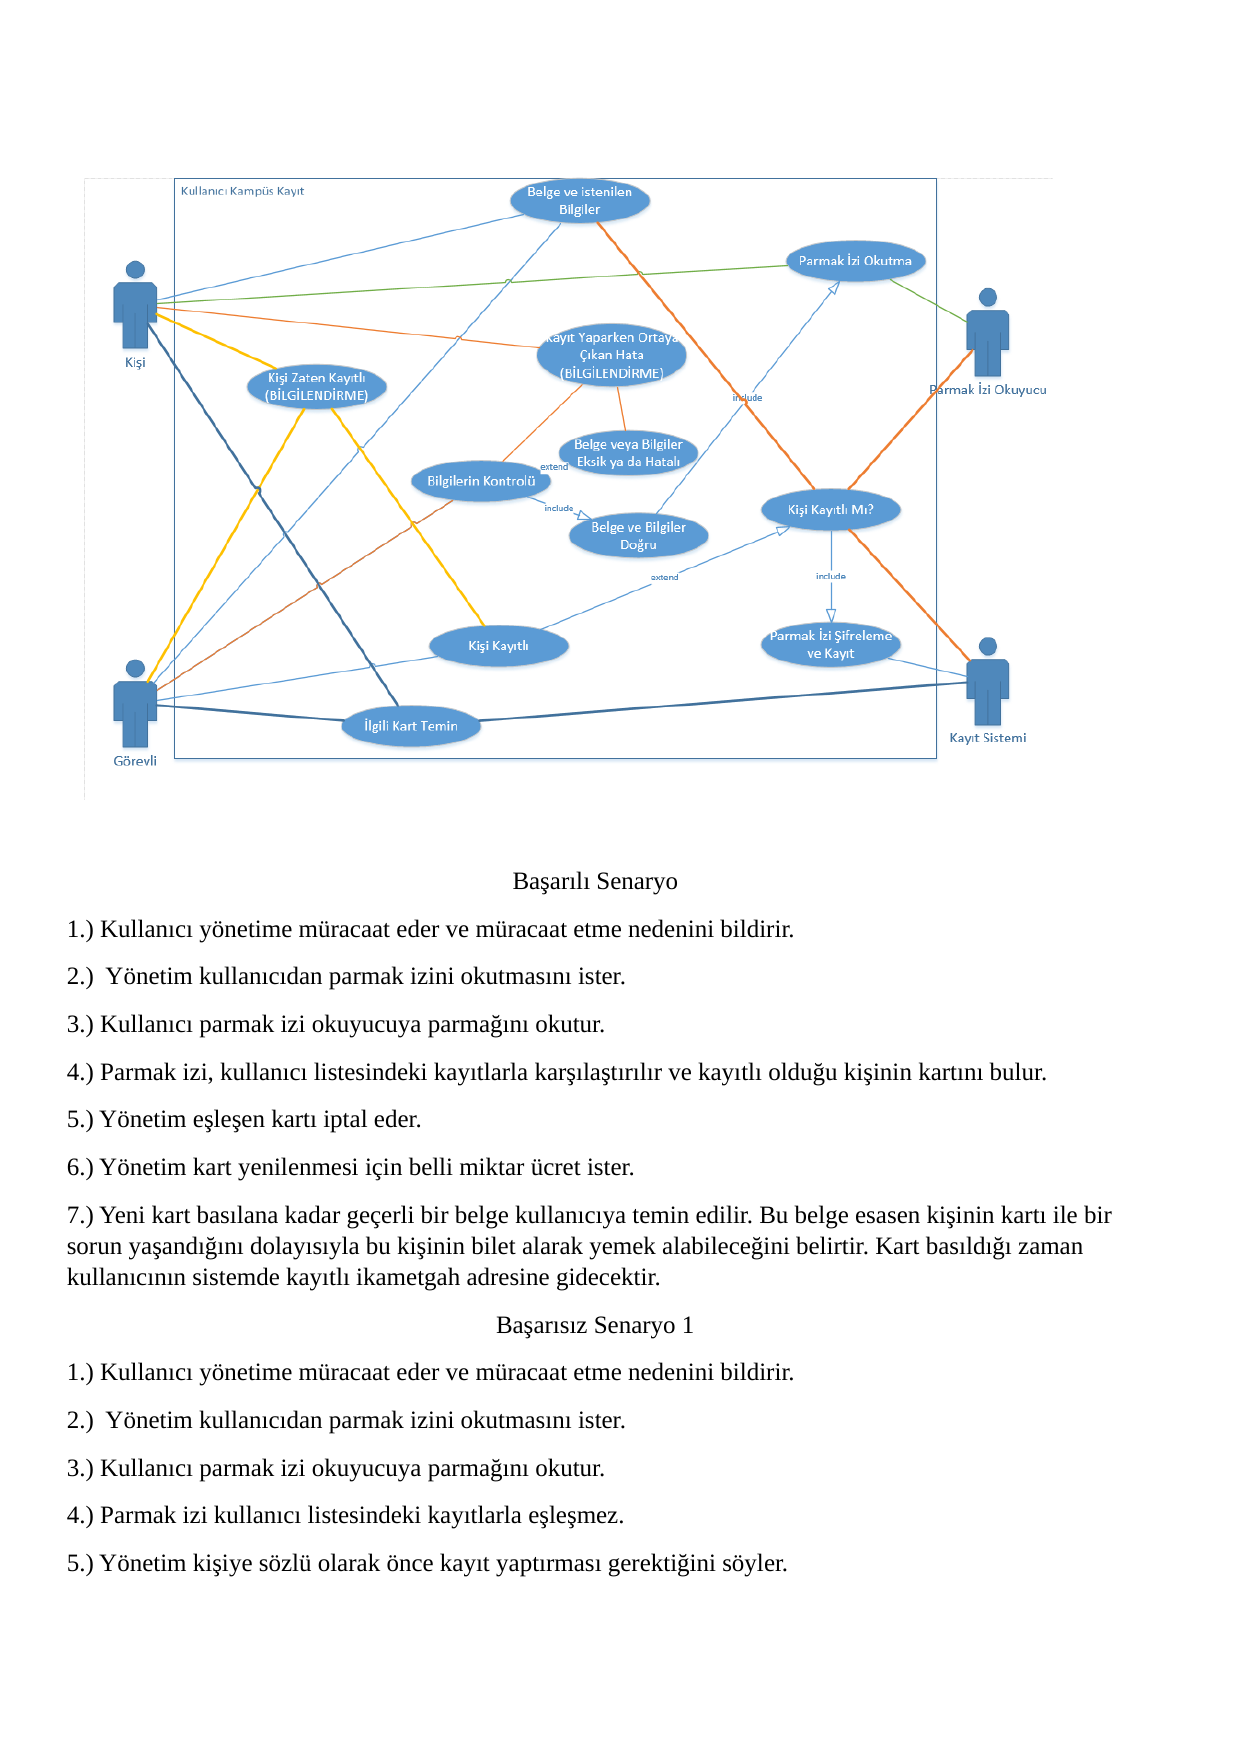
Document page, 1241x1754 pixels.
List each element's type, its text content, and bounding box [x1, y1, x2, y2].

text 6.) Yönetim kart yenilenmesi için belli miktar ücret ister. [67, 1152, 1123, 1181]
text Başarısız Senaryo 1 [67, 1310, 1123, 1338]
text 7.) Yeni kart basılana kadar geçerli bir belge kullanıcıya temin edilir. Bu belge esasen kişinin kartı ile bir sorun yaşandığını dolayısıyla bu kişinin bilet alarak yemek alabileceğini belirtir. Kart basıldığı zaman kullanıcının sistemde kayıtlı ikametgah adresine gidecektir. [67, 1200, 1123, 1291]
picture [66, 160, 1053, 800]
text 5.) Yönetim kişiye sözlü olarak önce kayıt yaptırması gerektiğini söyler. [67, 1548, 1123, 1577]
text 1.) Kullanıcı yönetime müracaat eder ve müracaat etme nedenini bildirir. [67, 914, 1123, 942]
text 2.) Yönetim kullanıcıdan parmak izini okutmasını ister. [67, 961, 1123, 990]
text 4.) Parmak izi, kullanıcı listesindeki kayıtlarla karşılaştırılır ve kayıtlı olduğu kişinin kartını bulur. [67, 1057, 1123, 1086]
text Başarılı Senaryo [67, 866, 1123, 895]
text 3.) Kullanıcı parmak izi okuyucuya parmağını okutur. [67, 1009, 1123, 1038]
text 2.) Yönetim kullanıcıdan parmak izini okutmasını ister. [67, 1405, 1123, 1434]
text 1.) Kullanıcı yönetime müracaat eder ve müracaat etme nedenini bildirir. [67, 1357, 1123, 1386]
text 5.) Yönetim eşleşen kartı iptal eder. [67, 1104, 1123, 1133]
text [67, 1453, 1123, 1482]
text 4.) Parmak izi kullanıcı listesindeki kayıtlarla eşleşmez. [67, 1501, 1123, 1529]
